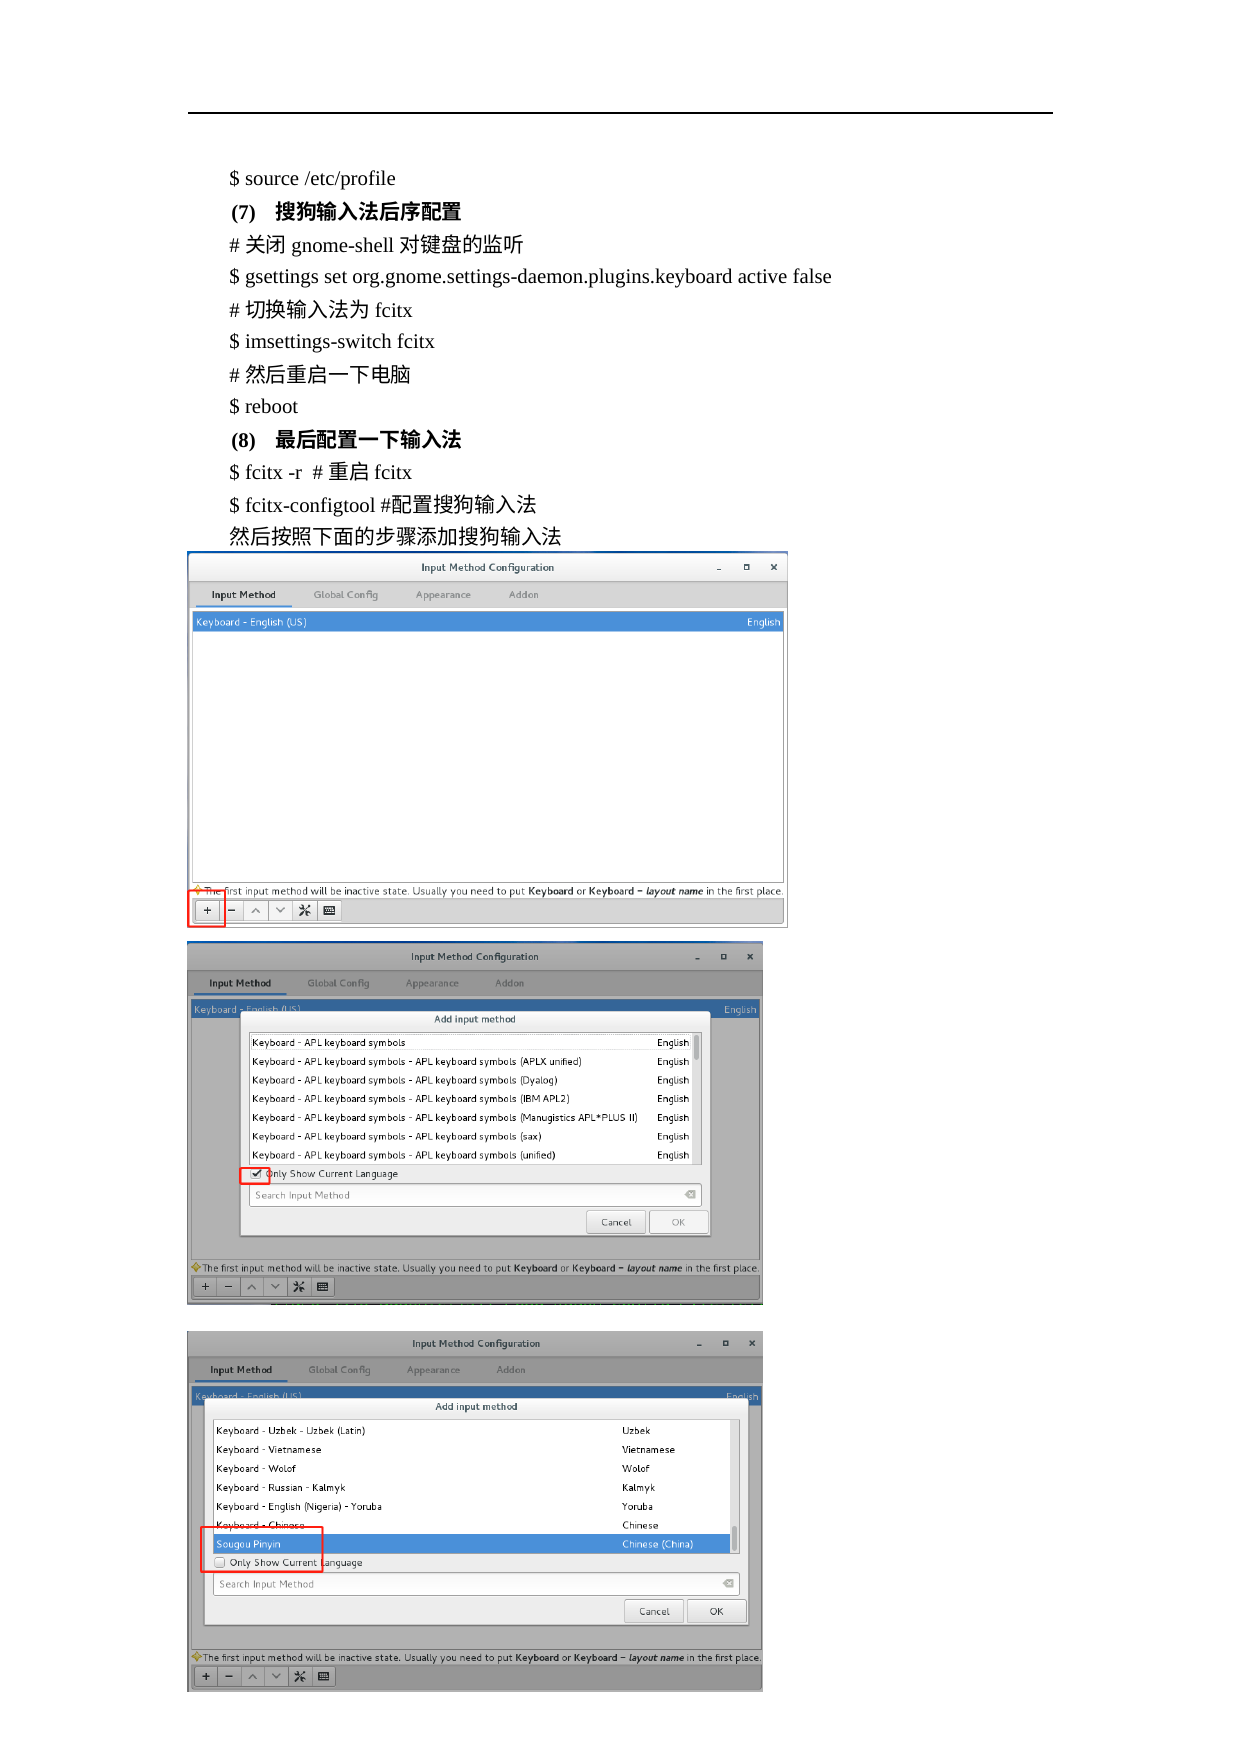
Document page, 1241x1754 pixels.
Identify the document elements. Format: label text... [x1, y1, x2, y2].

text $ reboot [187, 389, 1053, 422]
picture [187, 551, 788, 928]
text # 然后重启一下电脑 [187, 357, 1053, 389]
text 然后按照下面的步骤添加搜狗输入法 [187, 519, 1053, 552]
subtitle 最后配置一下输入法 [231, 422, 1053, 454]
subtitle 搜狗输入法后序配置 [231, 194, 1053, 227]
text $ fcitx-configtool #配置搜狗输入法 [187, 487, 1053, 519]
picture [187, 941, 763, 1305]
text $ source /etc/profile [187, 162, 1053, 194]
text $ fcitx -r # 重启fcitx [187, 454, 1053, 487]
picture [187, 1331, 763, 1692]
text # 关闭 gnome-shell 对键盘的监听 [187, 227, 1053, 259]
text $ gsettings set org.gnome.settings-daemon.plugins.keyboard active false [187, 259, 1053, 292]
text $ imsettings-switch fcitx [187, 324, 1053, 357]
text # 切换输入法为 fcitx [187, 292, 1053, 324]
